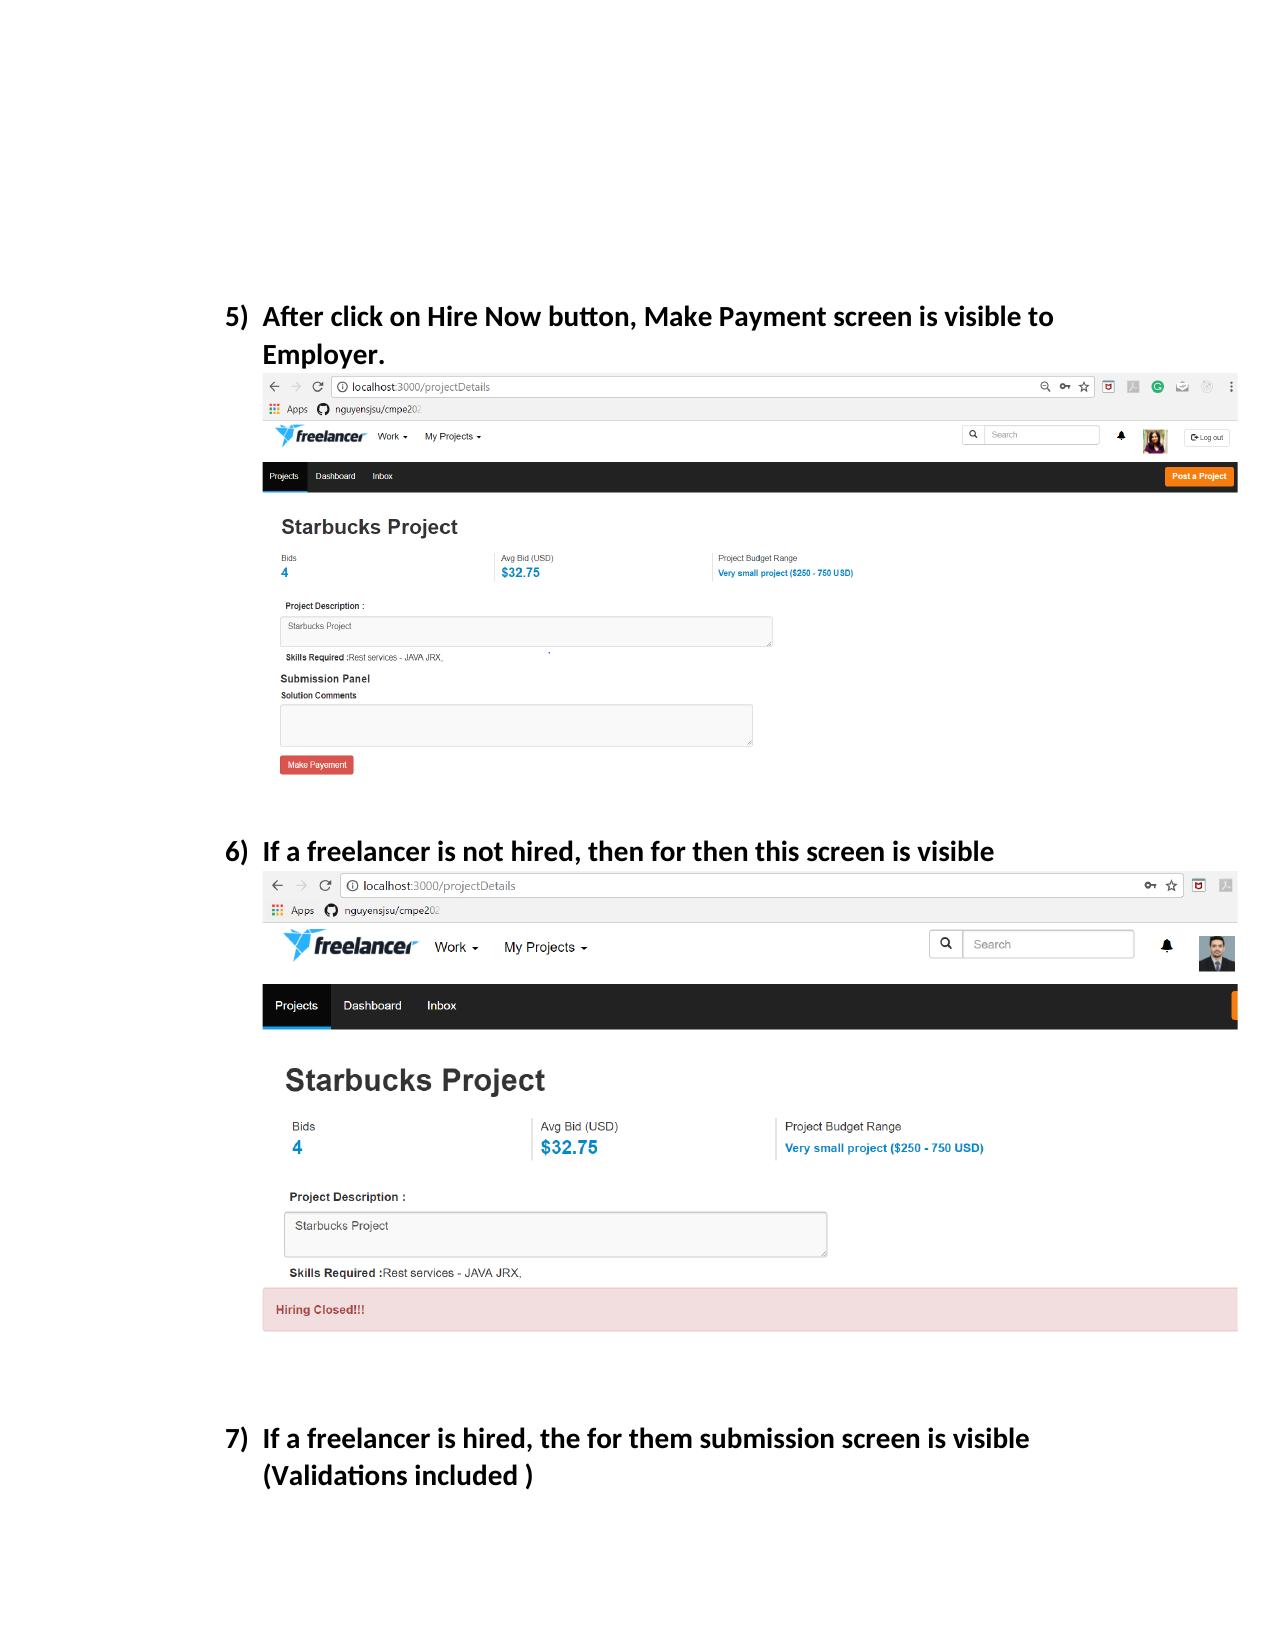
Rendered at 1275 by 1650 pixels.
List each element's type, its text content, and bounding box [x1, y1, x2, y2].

picture [262, 871, 1238, 1356]
list After click on Hire Now button, Make Payment screen is visible to Employer. [225, 298, 1125, 372]
picture [262, 373, 1238, 803]
list If a freelancer is not hired, then for then this screen is visible [225, 833, 1125, 869]
list If a freelancer is hired, the for them submission screen is visible (Validations included ) [225, 1420, 1125, 1493]
